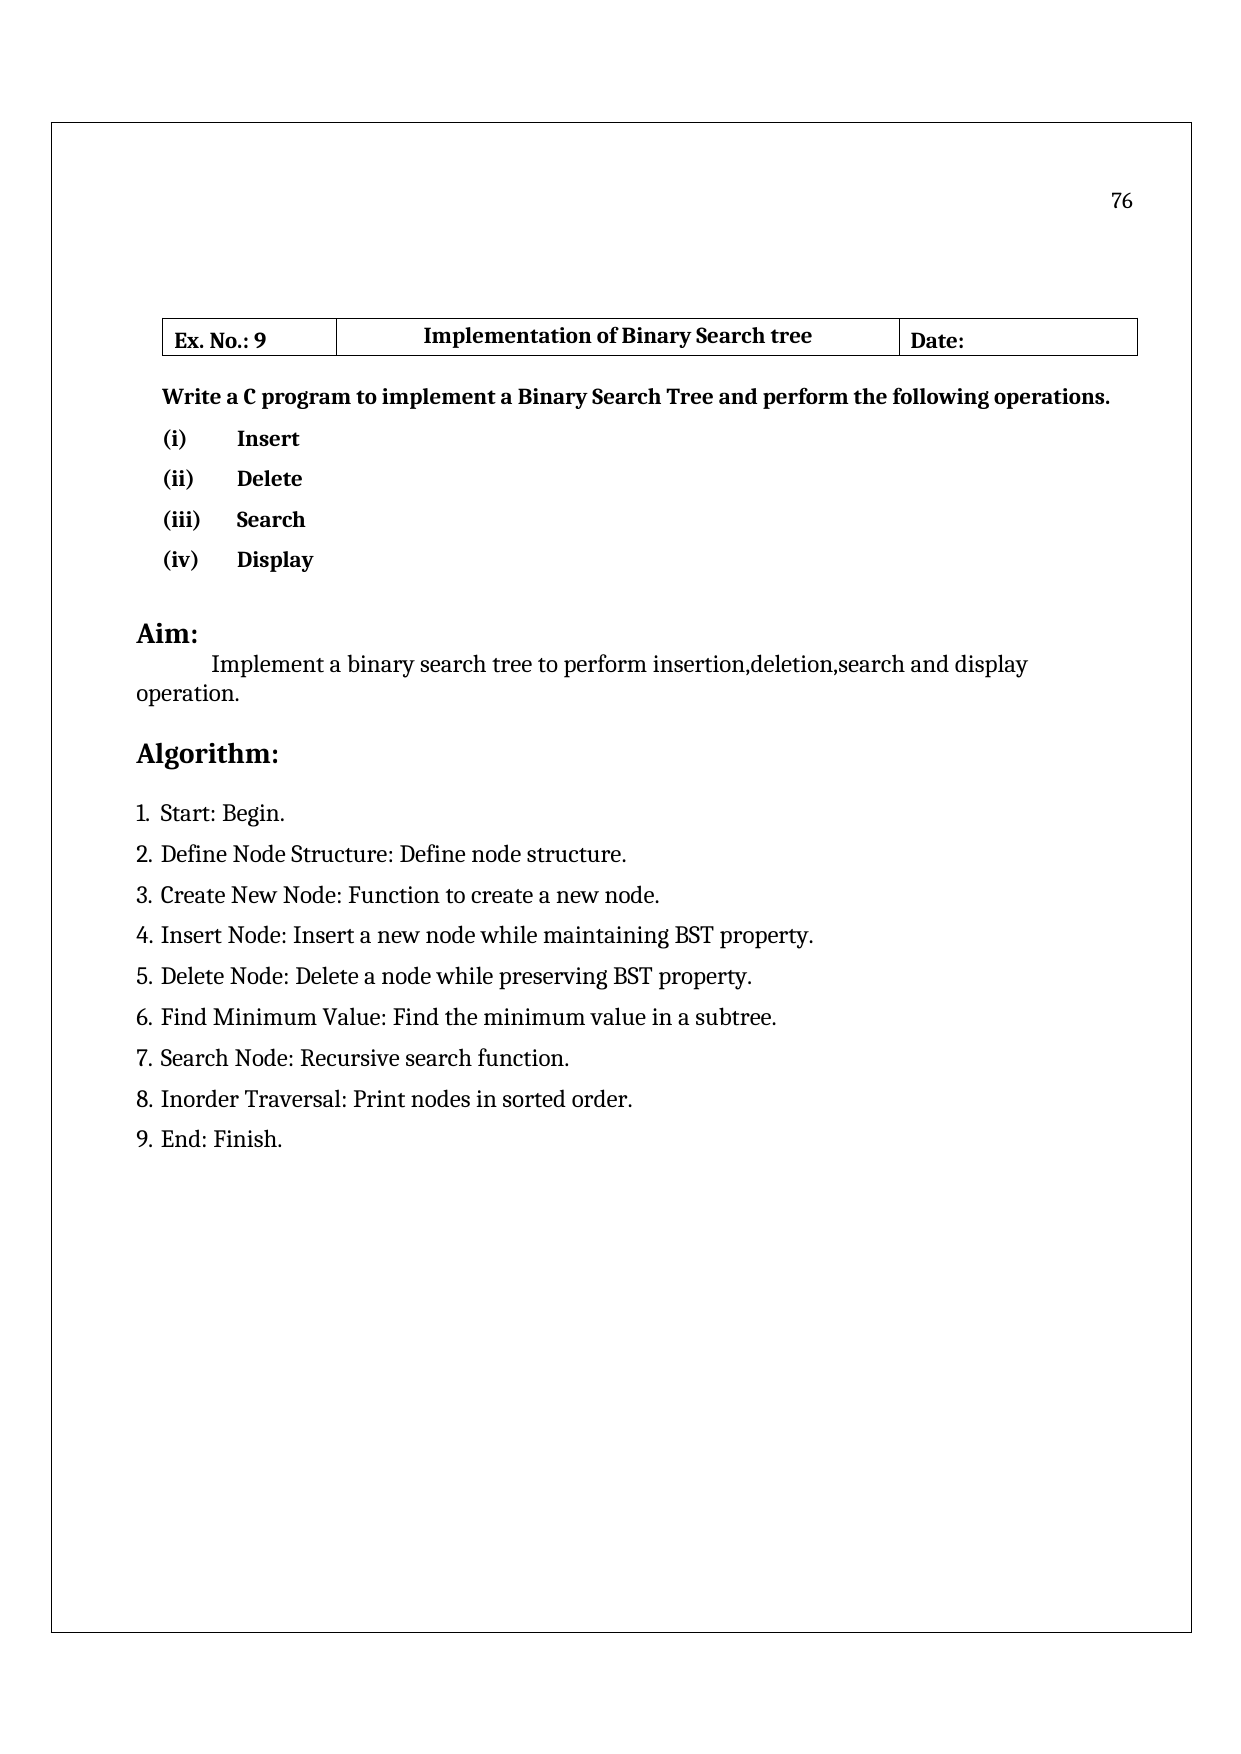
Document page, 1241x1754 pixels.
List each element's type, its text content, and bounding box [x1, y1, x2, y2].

table_header 76 Write a C program to implement a Binary Search Tree and perform the following operations. Insert Delete Search Display Aim: Implement a binary search tree to perform insertion,deletion,search and display operation. Algorithm: Start: Begin. Define Node Structure: Define node structure. Create New Node: Function to create a new node. Insert Node: Insert a new node while maintaining BST property. Delete Node: Delete a node while preserving BST property. Find Minimum Value: Find the minimum value in a subtree. Search Node: Recursive search function. Inorder Traversal: Print nodes in sorted order. End: Finish. [52, 123, 1191, 1632]
